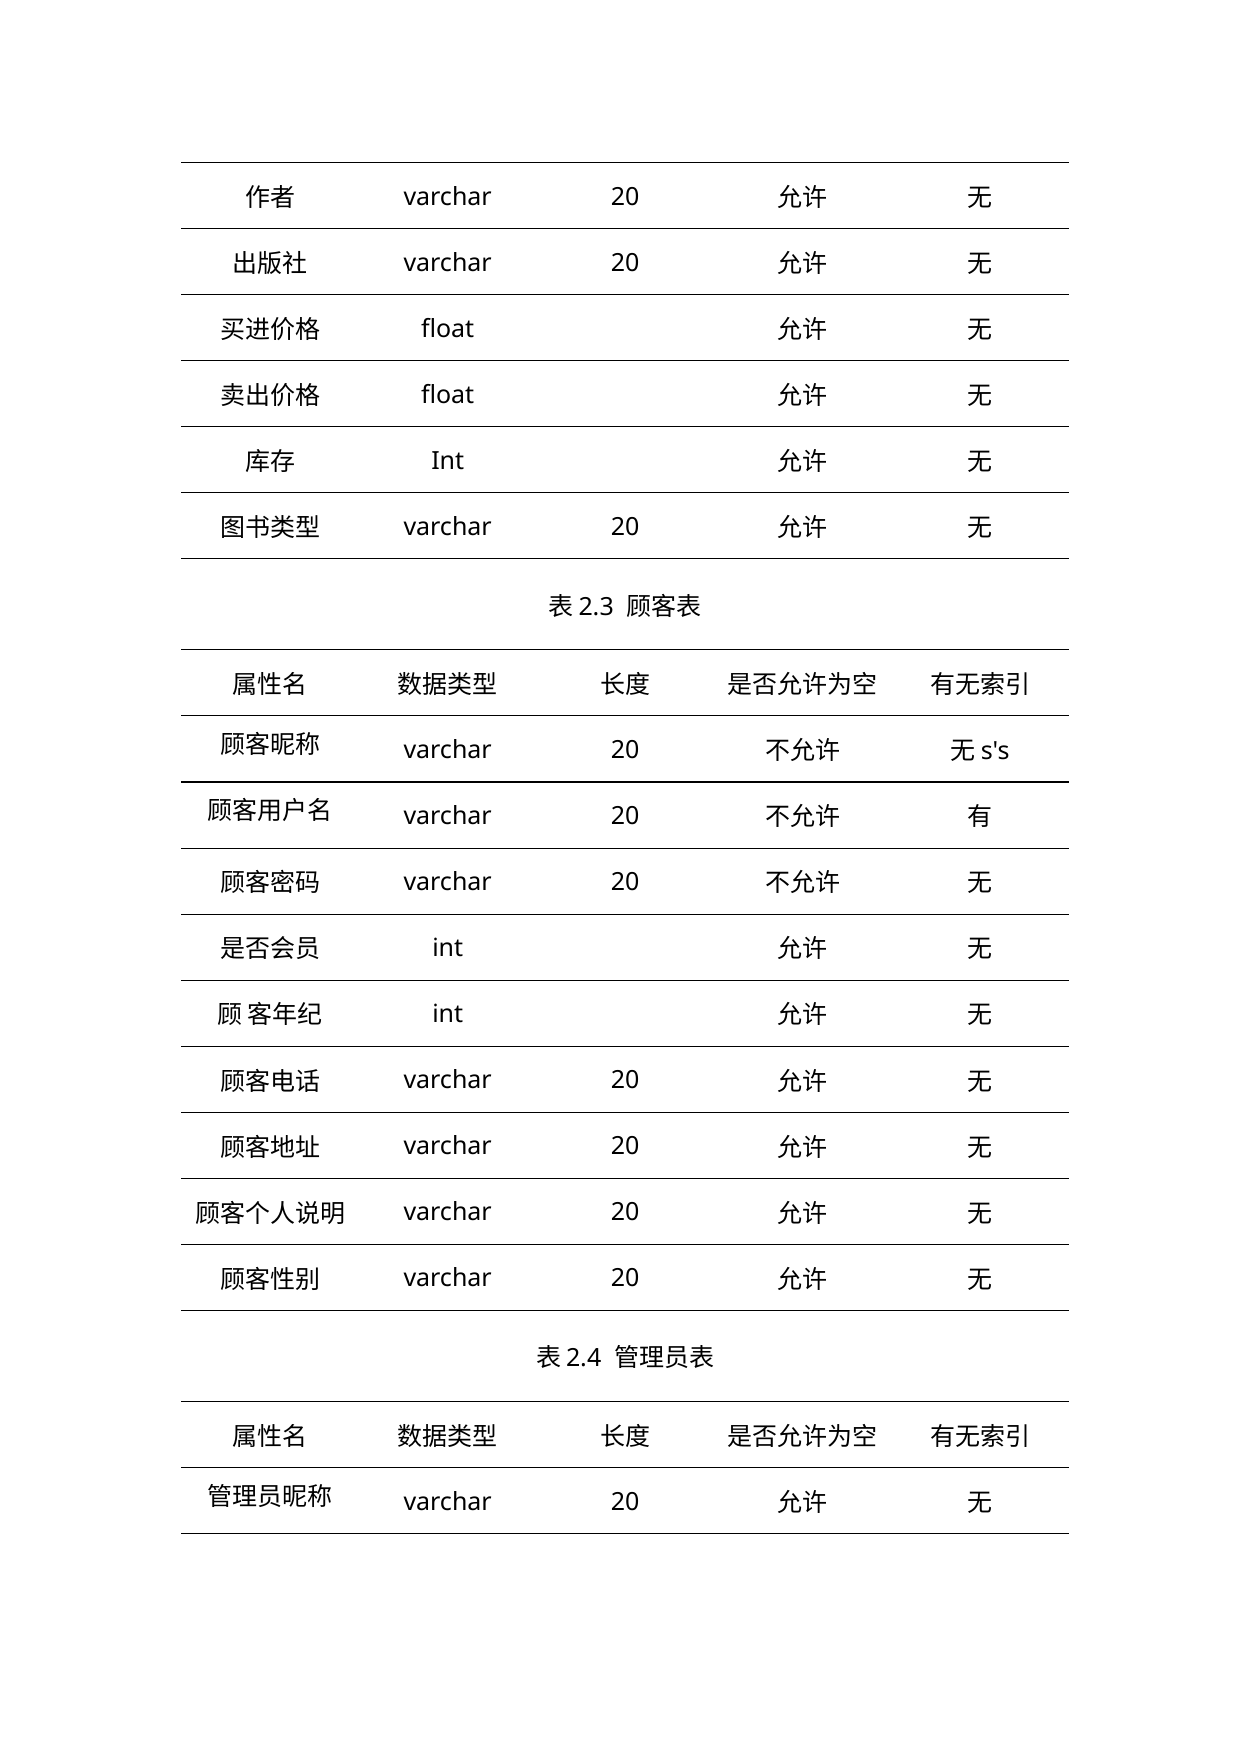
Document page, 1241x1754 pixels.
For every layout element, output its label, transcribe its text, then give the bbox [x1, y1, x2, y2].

table_cell 允许 [714, 427, 891, 492]
table_cell 20 [536, 1245, 714, 1310]
table_cell [536, 915, 714, 979]
table_cell 允许 [714, 493, 891, 558]
table_cell 无 [891, 915, 1069, 979]
table_cell varchar [359, 229, 536, 294]
table_cell varchar [359, 849, 536, 913]
table_cell 无 [891, 981, 1069, 1046]
table_cell varchar [359, 1179, 536, 1244]
table_cell 管理员昵称 [181, 1468, 359, 1533]
table_cell 允许 [714, 1468, 891, 1533]
table_cell varchar [359, 1245, 536, 1310]
table_header 数据类型 [359, 650, 536, 715]
table_cell 20 [536, 1468, 714, 1533]
table_cell [536, 361, 714, 426]
table_cell 顾 客年纪 [181, 981, 359, 1046]
table_header 数据类型 [359, 1402, 536, 1467]
table_cell float [359, 361, 536, 426]
table_cell 无 [891, 1113, 1069, 1178]
table_cell 买进价格 [181, 295, 359, 360]
table_cell 20 [536, 849, 714, 913]
table_header 长度 [536, 650, 714, 715]
table_cell 无 [891, 295, 1069, 360]
table_cell 20 [536, 783, 714, 847]
table_cell varchar [359, 493, 536, 558]
table_cell 顾客密码 [181, 849, 359, 913]
table_cell [536, 427, 714, 492]
table_cell 20 [536, 229, 714, 294]
table_cell 20 [536, 716, 714, 781]
table_cell 20 [536, 163, 714, 228]
table_cell 允许 [714, 1047, 891, 1112]
table_cell 顾客地址 [181, 1113, 359, 1178]
text 表2.4 管理员表 [144, 1323, 1106, 1388]
table_cell 出版社 [181, 229, 359, 294]
table_cell varchar [359, 1113, 536, 1178]
table_cell 无 [891, 849, 1069, 913]
table_cell varchar [359, 716, 536, 781]
table_header 属性名 [181, 1402, 359, 1467]
table_cell 库存 [181, 427, 359, 492]
table_header 是否允许为空 [714, 1402, 891, 1467]
table_cell 顾客用户名 [181, 783, 359, 847]
table_cell 允许 [714, 981, 891, 1046]
table_cell 允许 [714, 163, 891, 228]
table_cell 不允许 [714, 849, 891, 913]
table_cell 顾客性别 [181, 1245, 359, 1310]
table_cell 20 [536, 493, 714, 558]
table_cell 无 [891, 1047, 1069, 1112]
table_cell 无s's [891, 716, 1069, 781]
table_cell 允许 [714, 229, 891, 294]
table_cell 允许 [714, 361, 891, 426]
table_cell [536, 295, 714, 360]
table_cell int [359, 981, 536, 1046]
table_cell 不允许 [714, 716, 891, 781]
table_cell 20 [536, 1113, 714, 1178]
table_cell Int [359, 427, 536, 492]
table_header 是否允许为空 [714, 650, 891, 715]
table_cell int [359, 915, 536, 979]
table_cell 无 [891, 1179, 1069, 1244]
table_cell 允许 [714, 295, 891, 360]
table_cell 无 [891, 493, 1069, 558]
table_cell varchar [359, 1047, 536, 1112]
table_cell 顾客电话 [181, 1047, 359, 1112]
table_cell [536, 981, 714, 1046]
table_header 长度 [536, 1402, 714, 1467]
table_header 有无索引 [891, 1402, 1069, 1467]
table_cell float [359, 295, 536, 360]
table_cell 有 [891, 783, 1069, 847]
table_cell 不允许 [714, 783, 891, 847]
table_cell 无 [891, 163, 1069, 228]
table_cell 20 [536, 1179, 714, 1244]
table_cell 允许 [714, 1113, 891, 1178]
table_cell 图书类型 [181, 493, 359, 558]
table_header 属性名 [181, 650, 359, 715]
table_cell varchar [359, 163, 536, 228]
table_cell 无 [891, 1245, 1069, 1310]
table_cell 无 [891, 427, 1069, 492]
table_cell 卖出价格 [181, 361, 359, 426]
table_cell 允许 [714, 915, 891, 979]
table_cell 20 [536, 1047, 714, 1112]
table_cell 顾客个人说明 [181, 1179, 359, 1244]
table_cell 允许 [714, 1179, 891, 1244]
table_cell 无 [891, 1468, 1069, 1533]
table_cell 无 [891, 229, 1069, 294]
text 表2.3 顾客表 [144, 572, 1106, 637]
table_cell 作者 [181, 163, 359, 228]
table_cell 无 [891, 361, 1069, 426]
table_cell 顾客昵称 [181, 716, 359, 781]
table_cell varchar [359, 1468, 536, 1533]
table_cell 允许 [714, 1245, 891, 1310]
table_cell varchar [359, 783, 536, 847]
table_cell 是否会员 [181, 915, 359, 979]
table_header 有无索引 [891, 650, 1069, 715]
